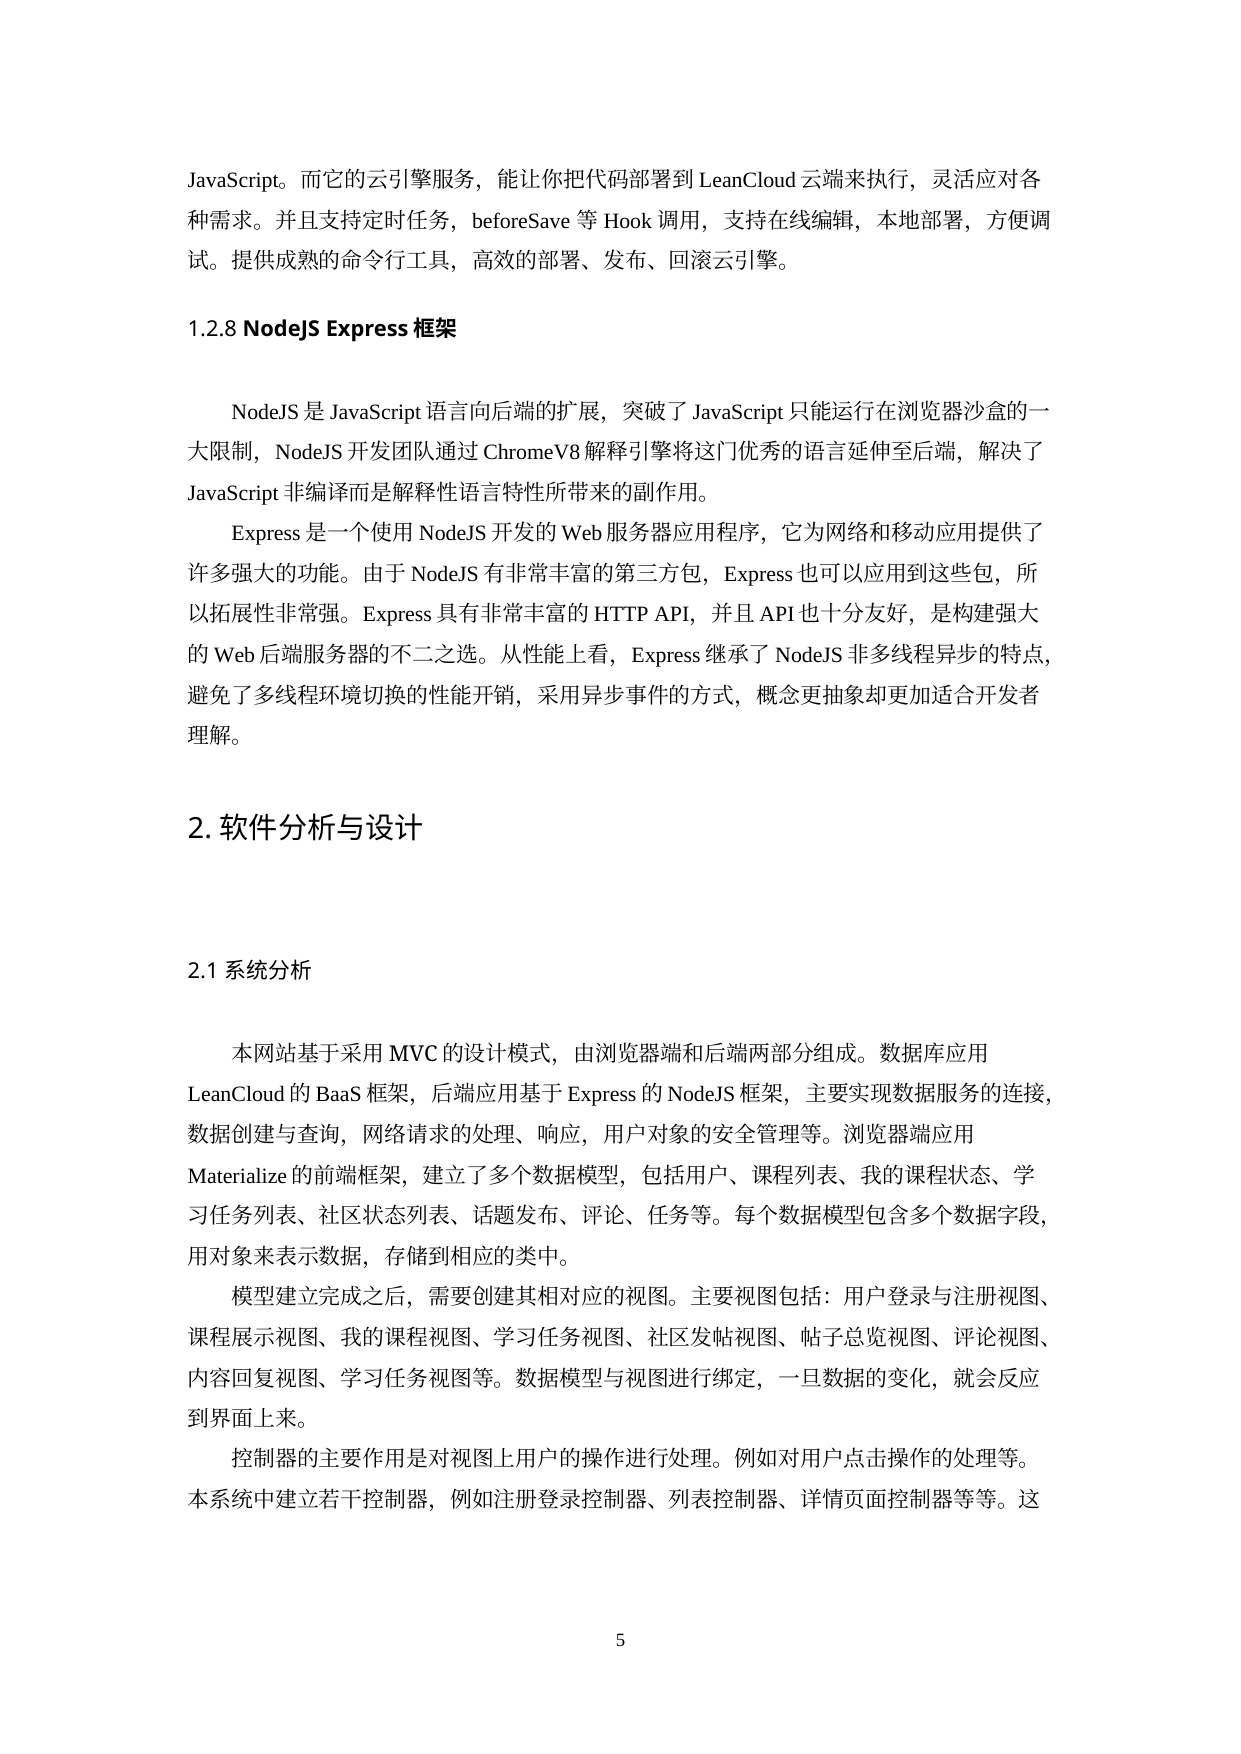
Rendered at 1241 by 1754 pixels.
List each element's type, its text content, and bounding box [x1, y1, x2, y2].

text 模型建立完成之后，需要创建其相对应的视图。主要视图包括：用户登录与注册视图、课程展示视图、我的课程视图、学习任务视图、社区发帖视图、帖子总览视图、评论视图、内容回复视图、学习任务视图等。数据模型与视图进行绑定，一旦数据的变化，就会反应到界面上来。 [187, 1279, 1053, 1433]
text 本网站基于采用MVC的设计模式，由浏览器端和后端两部分组成。数据库应用LeanCloud的BaaS框架，后端应用基于Express的NodeJS框架，主要实现数据服务的连接，数据创建与查询，网络请求的处理、响应，用户对象的安全管理等。浏览器端应用Materialize的前端框架，建立了多个数据模型，包括用户、课程列表、我的课程状态、学习任务列表、社区状态列表、话题发布、评论、任务等。每个数据模型包含多个数据字段，用对象来表示数据，存储到相应的类中。 [187, 1036, 1053, 1271]
subtitle 2.1 系统分析 [187, 953, 1053, 985]
subtitle 2. 软件分析与设计 [187, 794, 1053, 859]
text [187, 162, 1053, 276]
text NodeJS是JavaScript语言向后端的扩展，突破了JavaScript只能运行在浏览器沙盒的一大限制，NodeJS开发团队通过ChromeV8解释引擎将这门优秀的语言延伸至后端，解决了JavaScript非编译而是解释性语言特性所带来的副作用。 [187, 393, 1053, 507]
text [187, 1441, 1053, 1514]
subtitle 1.2.8 NodeJS Express框架 [187, 311, 1053, 343]
text Express是一个使用NodeJS开发的Web服务器应用程序，它为网络和移动应用提供了许多强大的功能。由于NodeJS有非常丰富的第三方包，Express也可以应用到这些包，所以拓展性非常强。Express具有非常丰富的HTTP API，并且API也十分友好，是构建强大的Web后端服务器的不二之选。从性能上看，Express继承了NodeJS非多线程异步的特点，避免了多线程环境切换的性能开销，采用异步事件的方式，概念更抽象却更加适合开发者理解。 [187, 515, 1053, 751]
